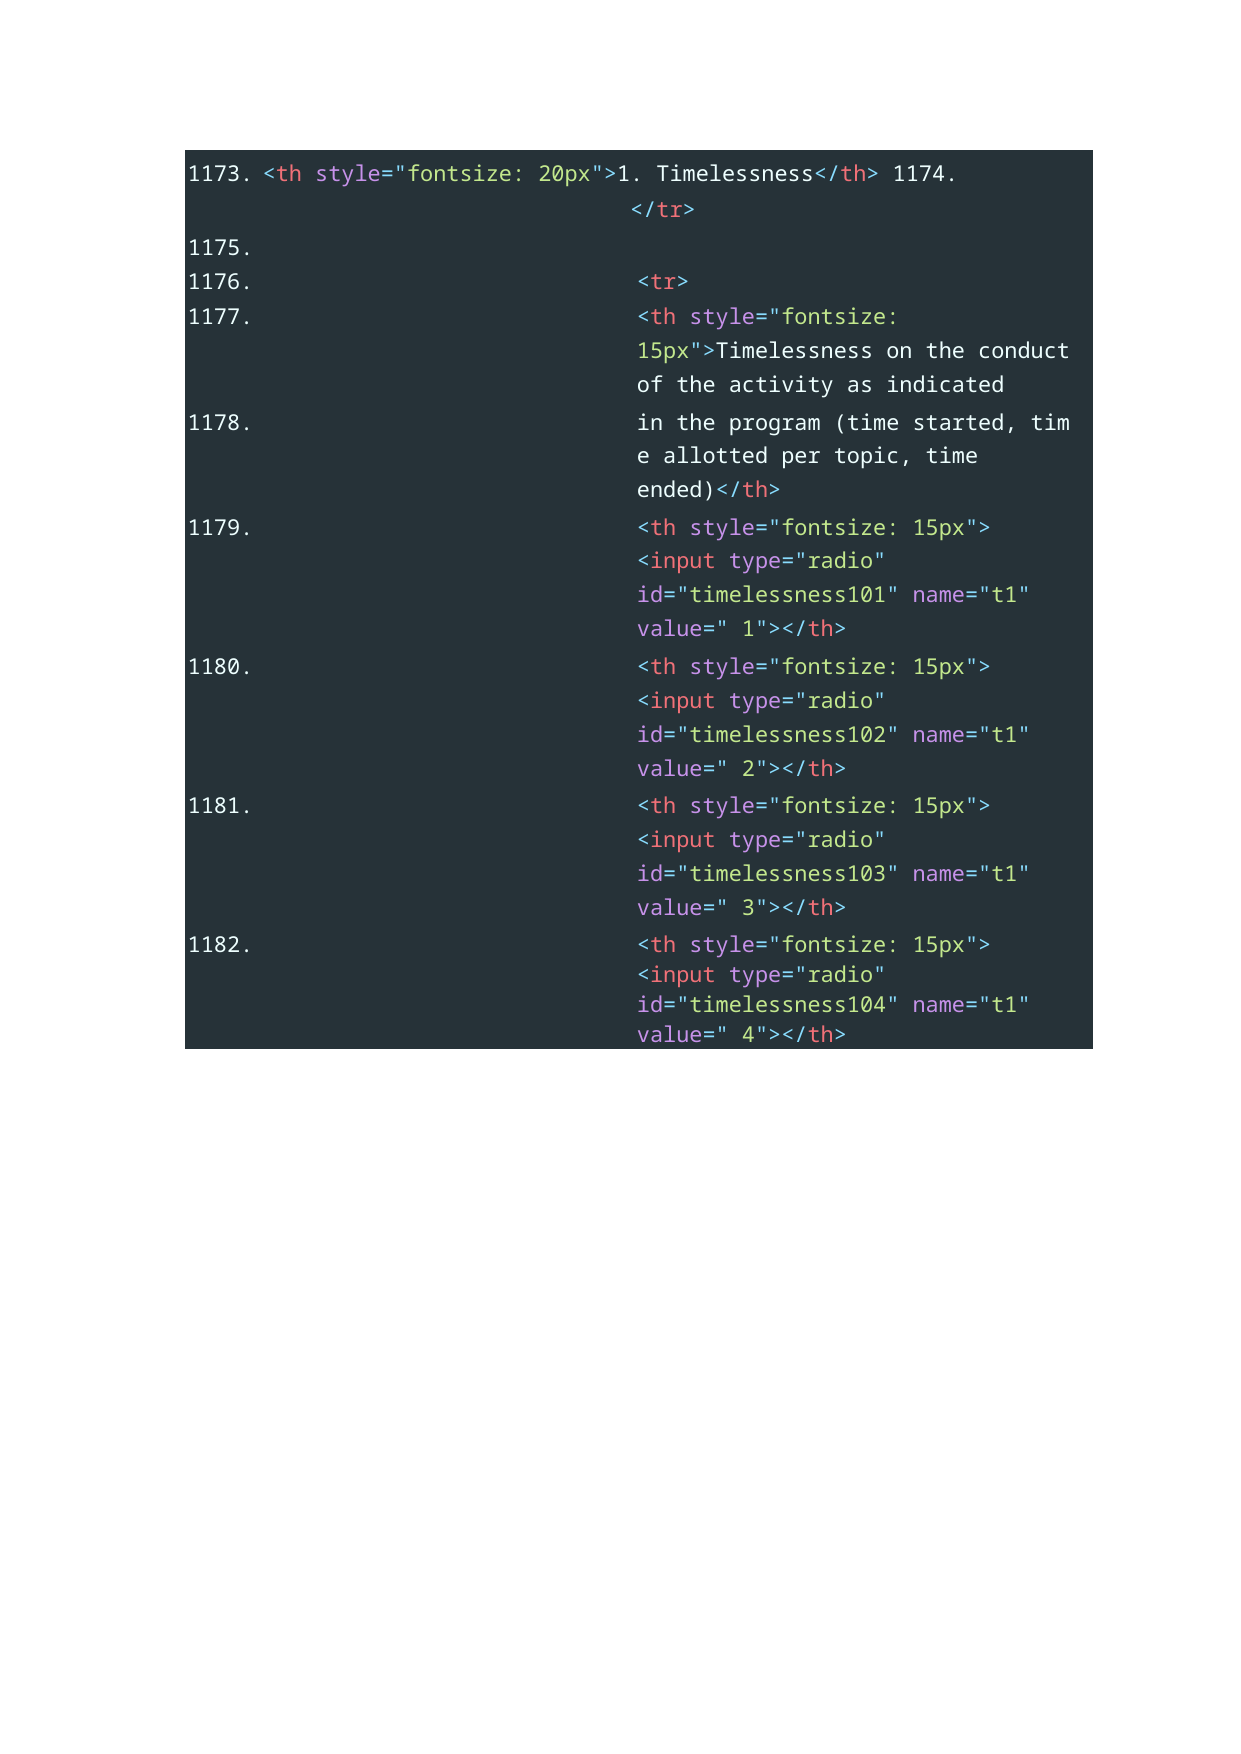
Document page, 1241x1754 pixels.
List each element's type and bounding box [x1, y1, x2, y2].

table_header [185, 150, 1093, 1049]
